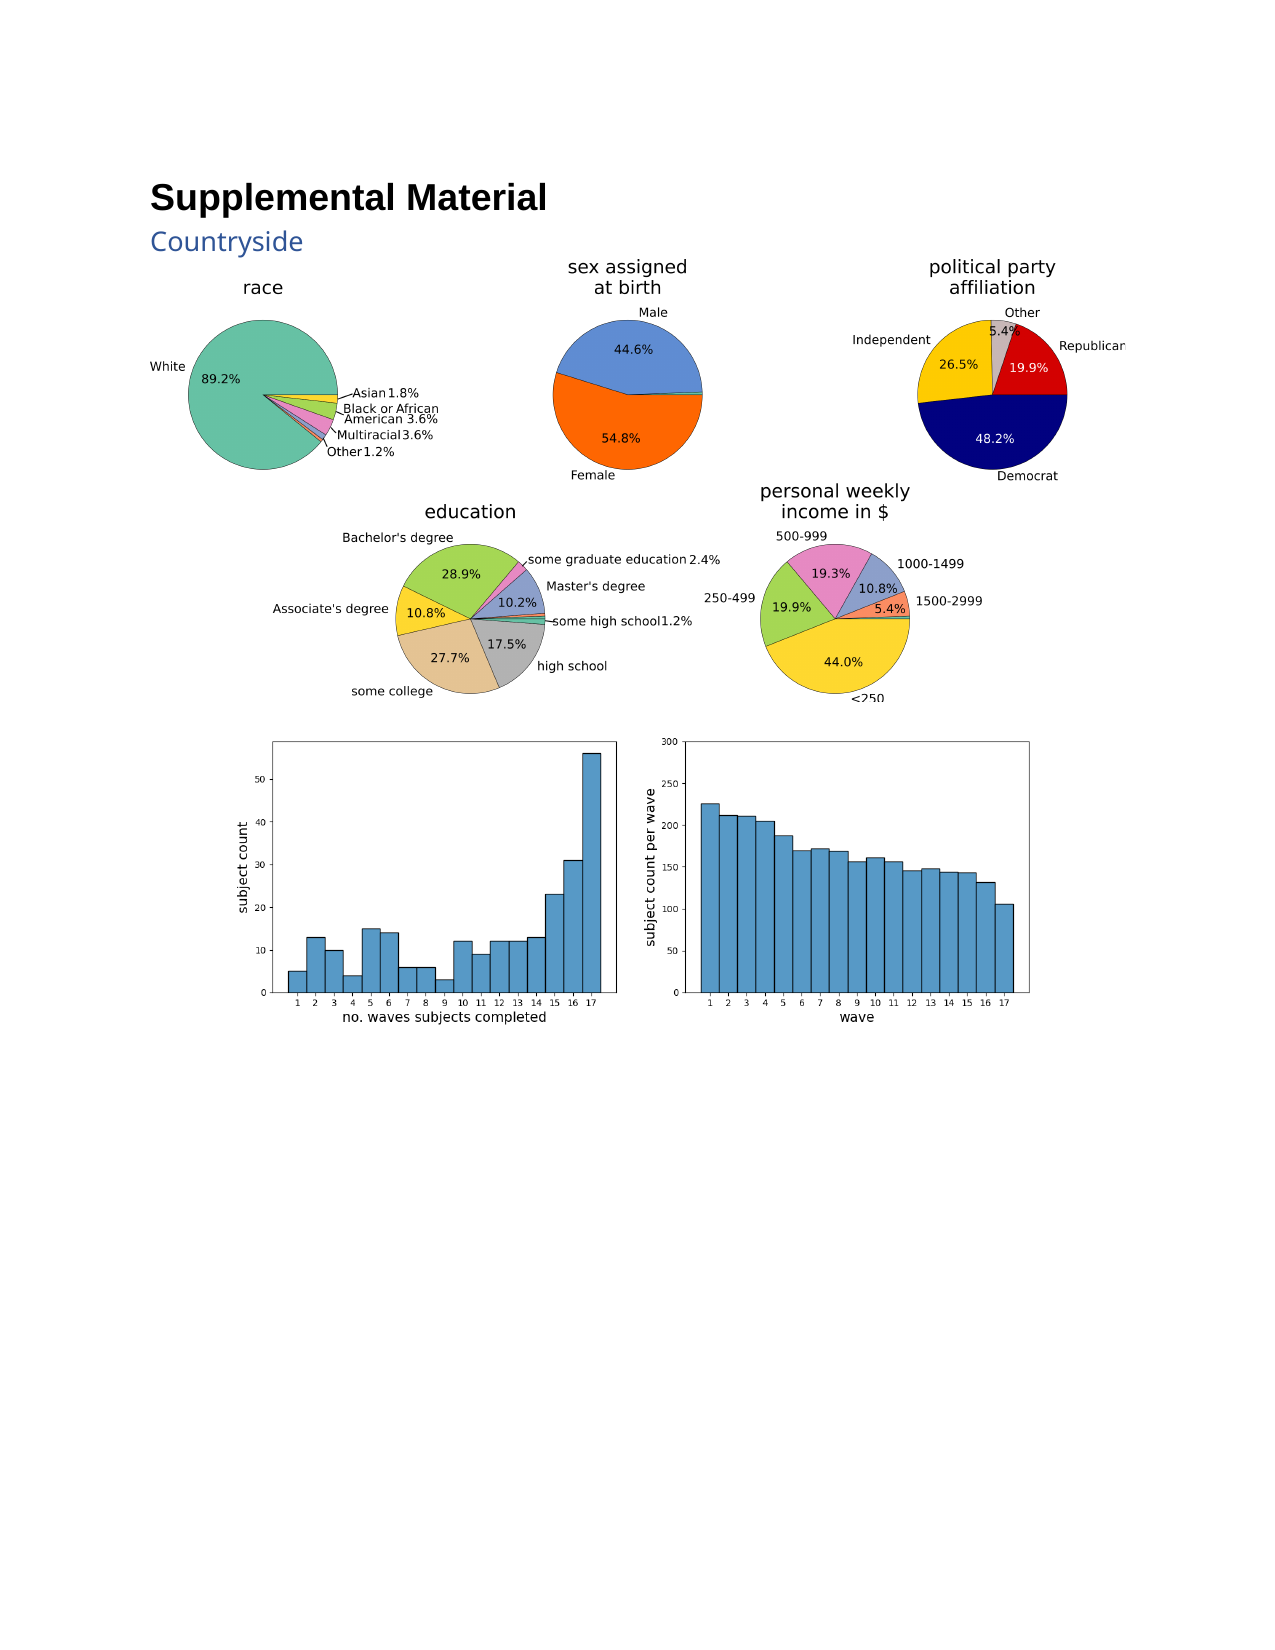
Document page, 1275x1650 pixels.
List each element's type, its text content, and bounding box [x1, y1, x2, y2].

subtitle Supplemental Material [150, 175, 1125, 218]
picture [150, 259, 1125, 1028]
subtitle Countryside [150, 222, 1125, 259]
